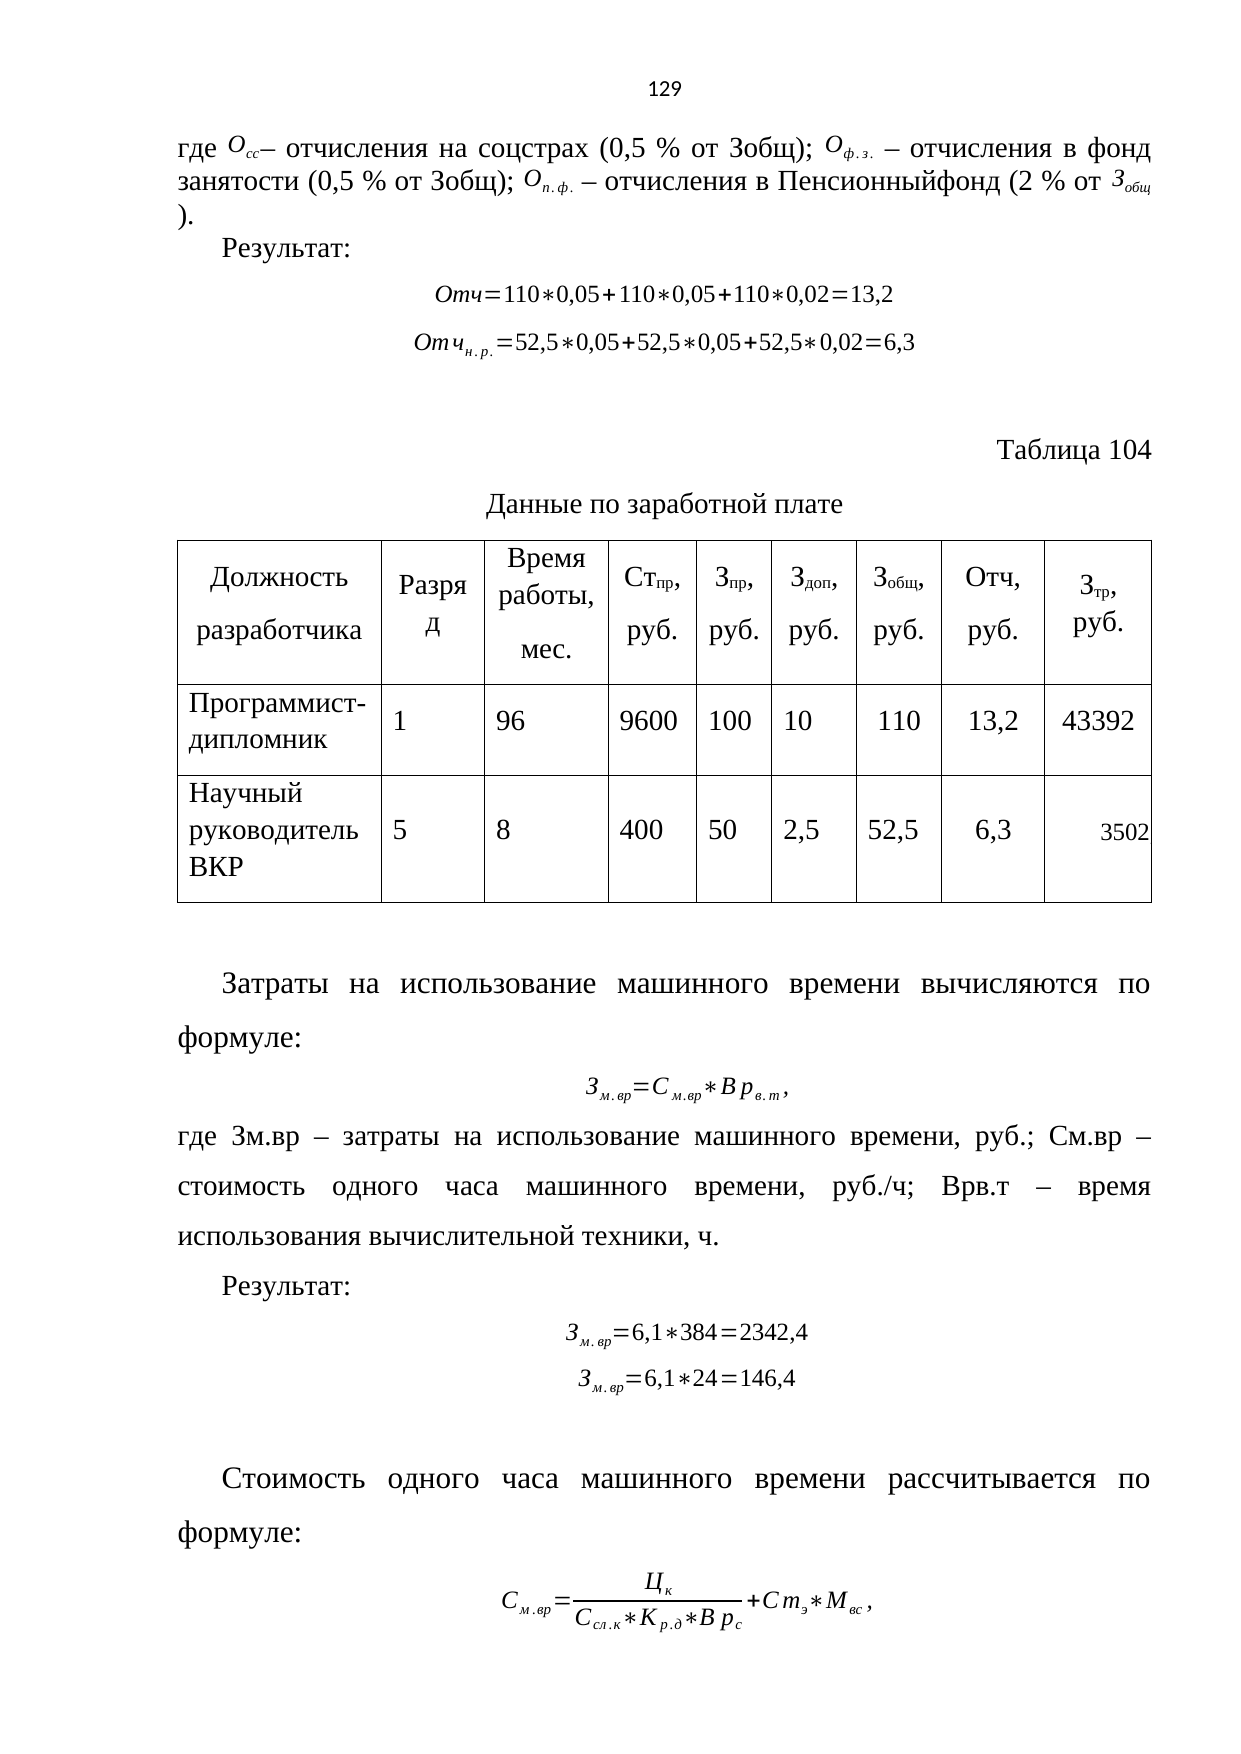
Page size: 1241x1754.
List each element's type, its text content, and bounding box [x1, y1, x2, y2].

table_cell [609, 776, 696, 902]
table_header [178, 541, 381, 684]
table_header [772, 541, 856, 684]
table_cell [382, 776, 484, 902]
text Данные по заработной плате [177, 486, 1152, 519]
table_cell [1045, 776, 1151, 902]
text Результат: [177, 230, 1152, 264]
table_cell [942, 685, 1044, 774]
text где – отчисления на соцстрах (0,5 % от Зобщ); – отчисления в фонд занятости (0,5 % от Зобщ); – отчисления в Пенсионныйфонд (2 % от ). [177, 130, 1152, 230]
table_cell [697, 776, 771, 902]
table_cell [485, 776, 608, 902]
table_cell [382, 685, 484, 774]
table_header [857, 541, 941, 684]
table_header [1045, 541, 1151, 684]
text Результат: [177, 1268, 1152, 1302]
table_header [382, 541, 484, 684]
text где Зм.вр – затраты на использование машинного времени, руб.; См.вр – стоимость одного часа машинного времени, руб./ч; Врв.т – время использования вычислительной техники, ч. [177, 1118, 1152, 1252]
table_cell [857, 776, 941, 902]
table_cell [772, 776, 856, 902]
text Затраты на использование машинного времени вычисляются по формуле: [177, 964, 1152, 1054]
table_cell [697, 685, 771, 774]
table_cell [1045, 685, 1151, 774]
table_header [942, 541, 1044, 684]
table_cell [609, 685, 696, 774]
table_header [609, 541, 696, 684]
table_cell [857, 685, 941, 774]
text Стоимость одного часа машинного времени рассчитывается по формуле: [177, 1460, 1152, 1549]
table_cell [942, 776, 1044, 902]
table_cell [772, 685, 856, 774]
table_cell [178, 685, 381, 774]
text Таблица 104 [177, 432, 1152, 466]
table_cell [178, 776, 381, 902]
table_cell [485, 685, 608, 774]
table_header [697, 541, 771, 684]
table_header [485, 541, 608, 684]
